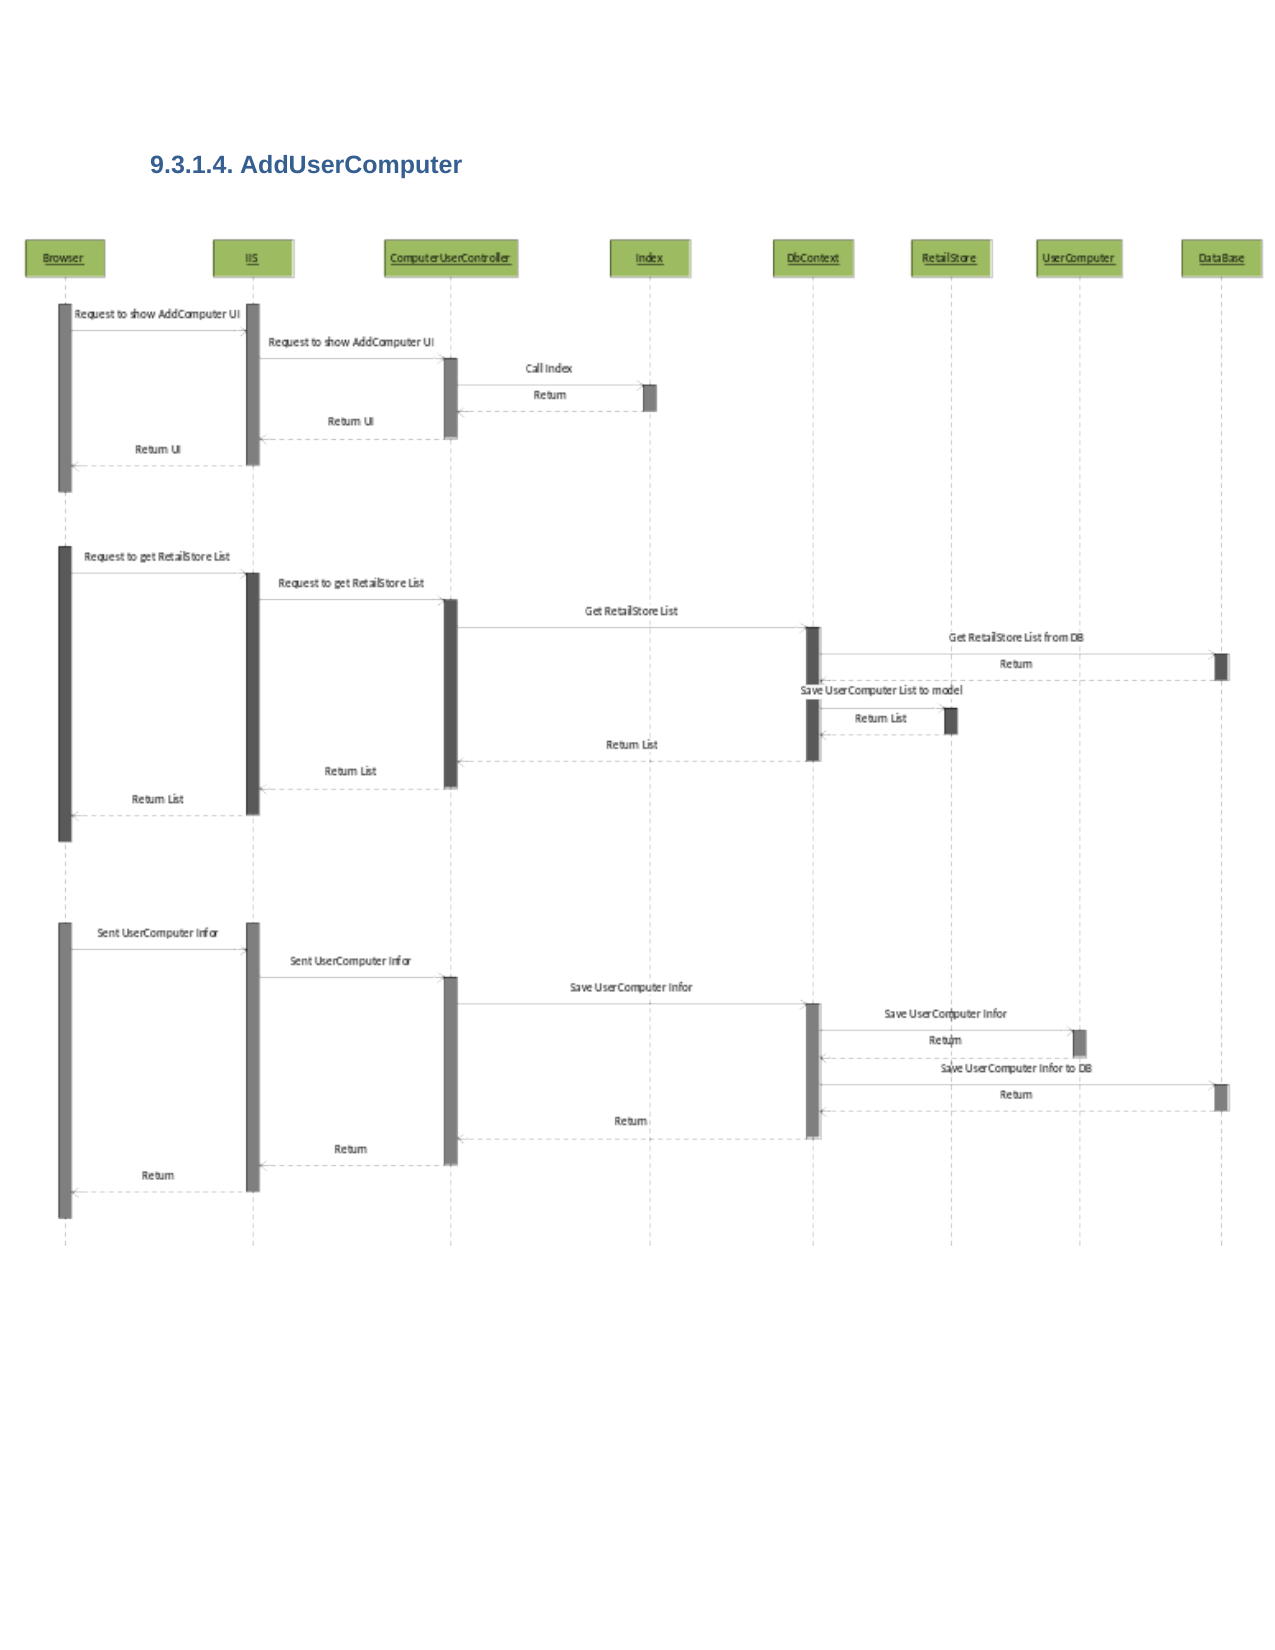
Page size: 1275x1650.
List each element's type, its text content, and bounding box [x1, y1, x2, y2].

subtitle AddUserComputer [150, 150, 1125, 179]
